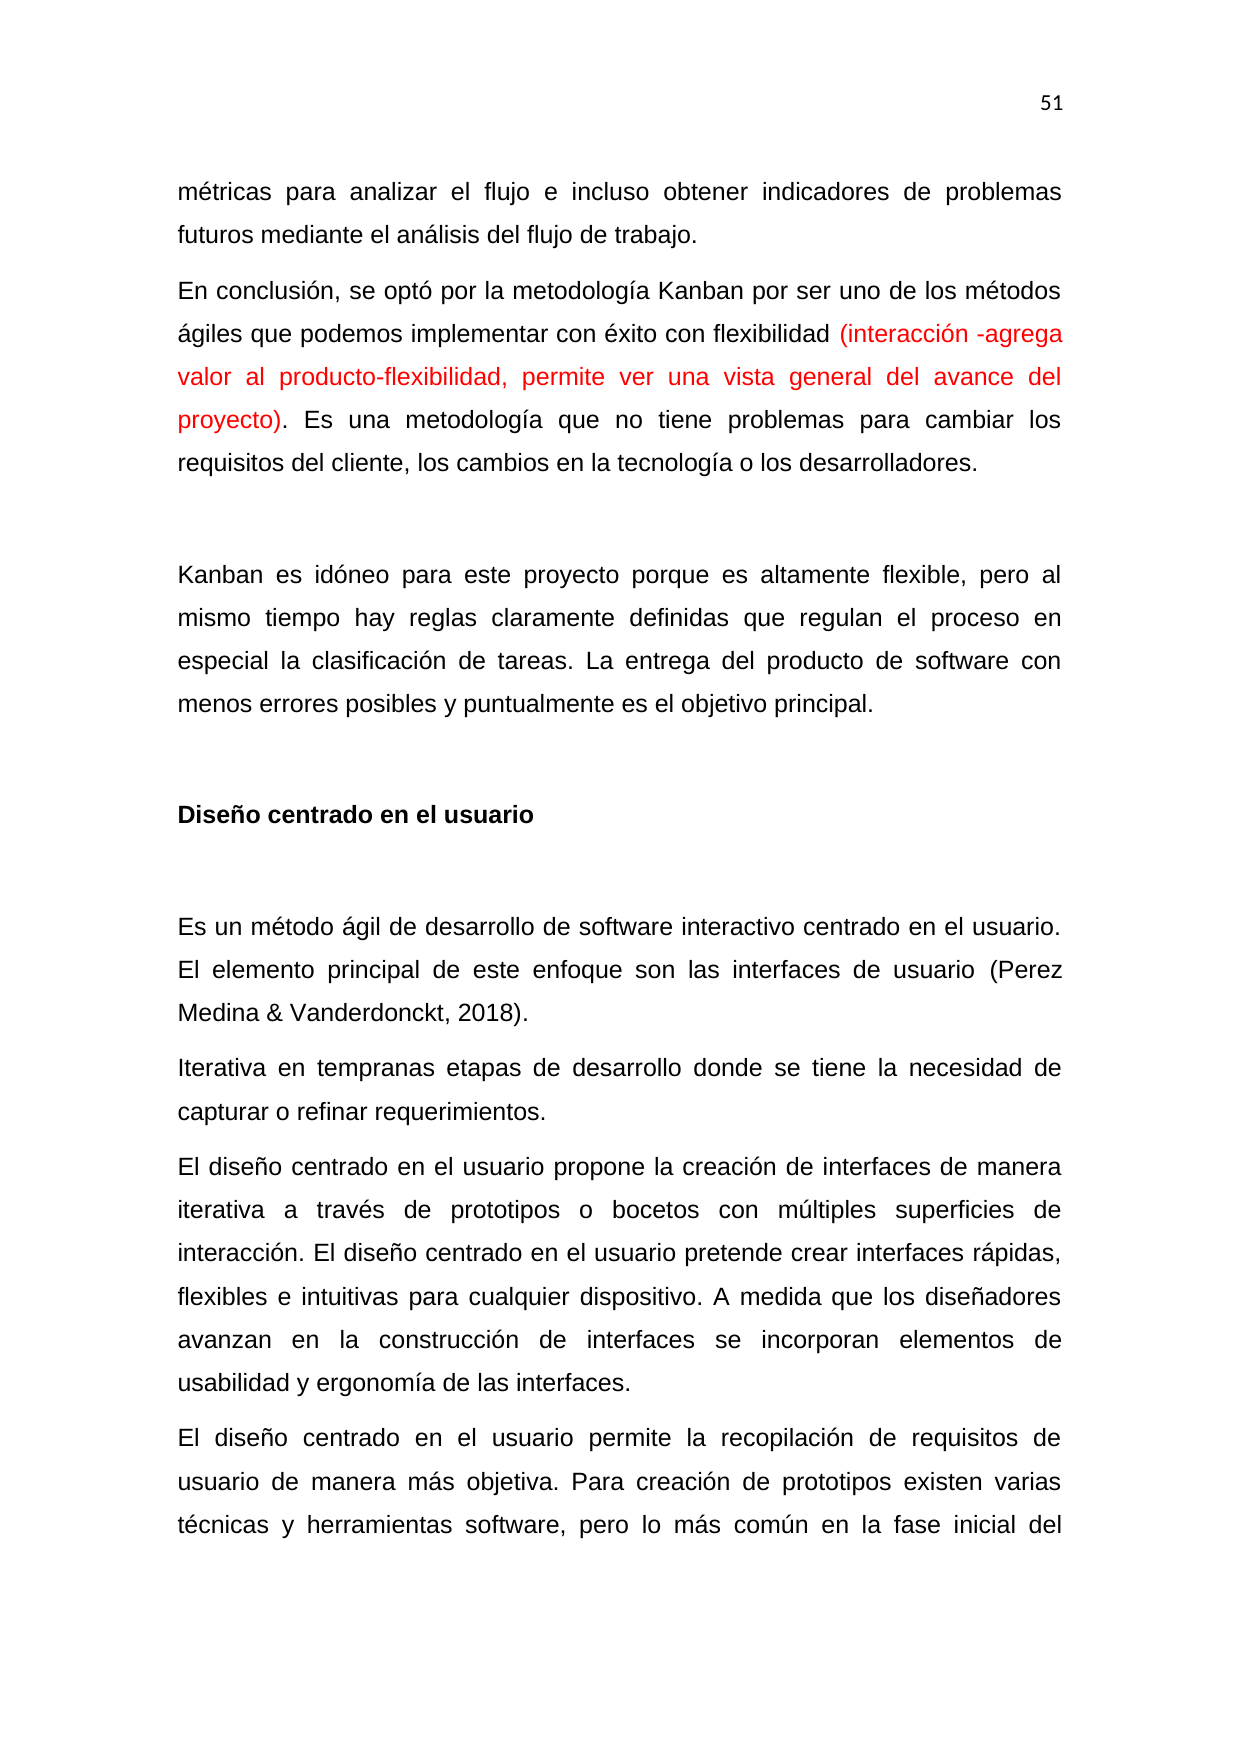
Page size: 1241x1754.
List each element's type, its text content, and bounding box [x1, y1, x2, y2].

text En conclusión, se optó por la metodología Kanban por ser uno de los métodos ágiles que podemos implementar con éxito con flexibilidad (interacción -agrega valor al producto-flexibilidad, permite ver una vista general del avance del proyecto). Es una metodología que no tiene problemas para cambiar los requisitos del cliente, los cambios en la tecnología o los desarrolladores. [177, 276, 1063, 477]
text Iterativa en tempranas etapas de desarrollo donde se tiene la necesidad de capturar o refinar requerimientos. [177, 1053, 1063, 1125]
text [177, 177, 1063, 249]
text Es un método ágil de desarrollo de software interactivo centrado en el usuario. El elemento principal de este enfoque son las interfaces de usuario . [177, 912, 1063, 1027]
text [177, 1423, 1063, 1538]
text El diseño centrado en el usuario propone la creación de interfaces de manera iterativa a través de prototipos o bocetos con múltiples superficies de interacción. El diseño centrado en el usuario pretende crear interfaces rápidas, flexibles e intuitivas para cualquier dispositivo. A medida que los diseñadores avanzan en la construcción de interfaces se incorporan elementos de usabilidad y ergonomía de las interfaces. [177, 1152, 1063, 1397]
text Diseño centrado en el usuario [177, 800, 1063, 829]
text Kanban es idóneo para este proyecto porque es altamente flexible, pero al mismo tiempo hay reglas claramente definidas que regulan el proceso en especial la clasificación de tareas. La entrega del producto de software con menos errores posibles y puntualmente es el objetivo principal. [177, 560, 1063, 718]
